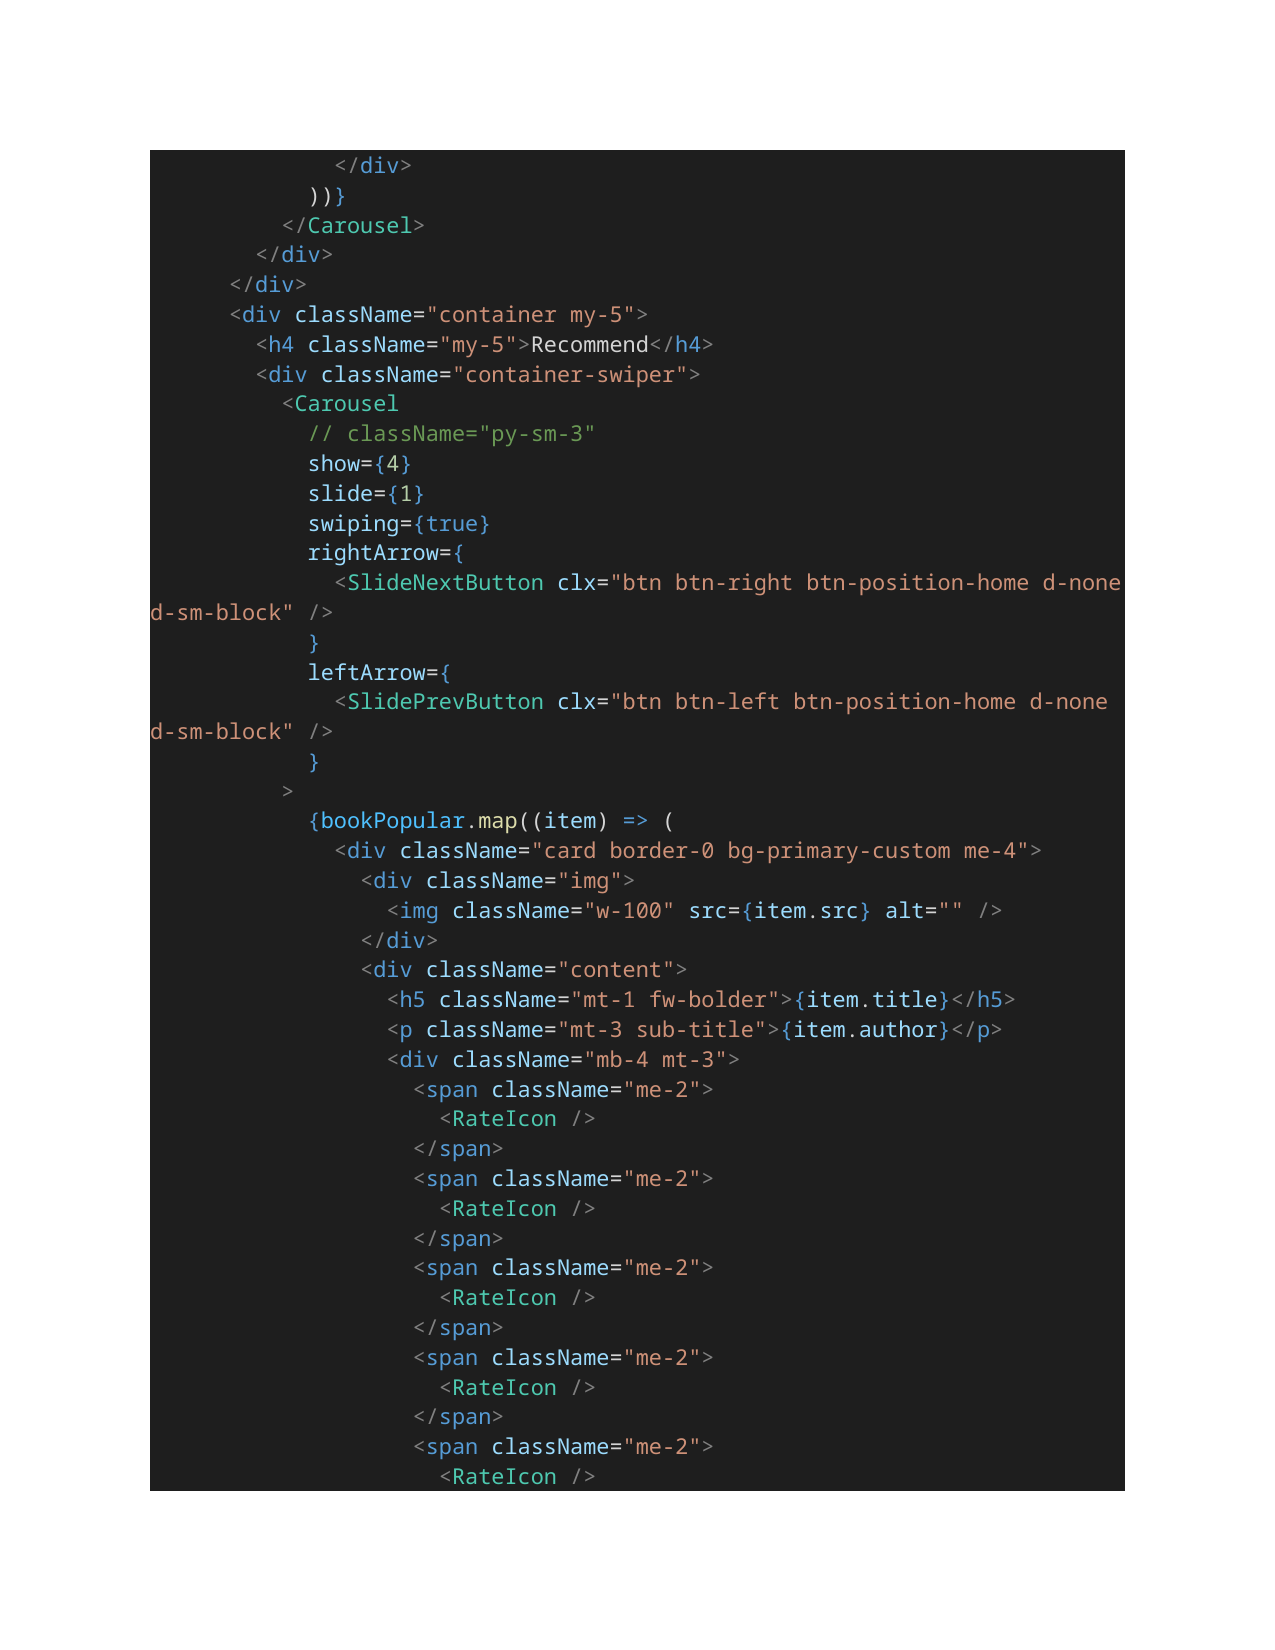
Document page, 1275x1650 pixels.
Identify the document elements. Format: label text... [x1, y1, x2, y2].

text <span className="me-2"> [150, 1342, 1125, 1371]
text <img className="w-100" src={item.src} alt="" /> [150, 895, 1125, 924]
text <span className="me-2"> [150, 1252, 1125, 1282]
text <h4 className="my-5">Recommend</h4> [150, 329, 1125, 358]
text <div className="img"> [150, 865, 1125, 895]
text <span className="me-2"> [150, 1073, 1125, 1103]
text <p className="mt-3 sub-title">{item.author}</p> [150, 1014, 1125, 1044]
text show={4} [150, 448, 1125, 478]
text <div className="content"> [150, 954, 1125, 984]
text </div> [150, 150, 1125, 180]
text swiping={true} [150, 507, 1125, 537]
text } [150, 627, 1125, 656]
text <Carousel [150, 388, 1125, 418]
text </div> [150, 269, 1125, 299]
text // className="py-sm-3" [150, 418, 1125, 448]
text </div> [150, 239, 1125, 269]
text <div className="container my-5"> [150, 299, 1125, 329]
text </span> [150, 1401, 1125, 1431]
text } [150, 746, 1125, 776]
text <RateIcon /> [150, 1282, 1125, 1312]
text </span> [150, 1222, 1125, 1252]
text ))} [150, 180, 1125, 209]
text <RateIcon /> [150, 1371, 1125, 1401]
text rightArrow={ [150, 537, 1125, 567]
text <SlidePrevButton clx="btn btn-left btn-position-home d-none d-sm-block" /> [150, 686, 1125, 746]
text <div className="mb-4 mt-3"> [150, 1044, 1125, 1073]
text <RateIcon /> [150, 1461, 1125, 1491]
text {bookPopular.map((item) => ( [150, 805, 1125, 835]
text <span className="me-2"> [150, 1163, 1125, 1193]
text </span> [150, 1133, 1125, 1163]
text leftArrow={ [150, 656, 1125, 686]
text <span className="me-2"> [150, 1431, 1125, 1461]
text </span> [150, 1312, 1125, 1342]
text </Carousel> [150, 209, 1125, 239]
text <SlideNextButton clx="btn btn-right btn-position-home d-none d-sm-block" /> [150, 567, 1125, 627]
text <RateIcon /> [150, 1103, 1125, 1133]
text <h5 className="mt-1 fw-bolder">{item.title}</h5> [150, 984, 1125, 1014]
text <RateIcon /> [150, 1193, 1125, 1222]
text <div className="container-swiper"> [150, 358, 1125, 388]
text <div className="card border-0 bg-primary-custom me-4"> [150, 835, 1125, 865]
text > [150, 776, 1125, 805]
text </div> [150, 924, 1125, 954]
text slide={1} [150, 478, 1125, 507]
